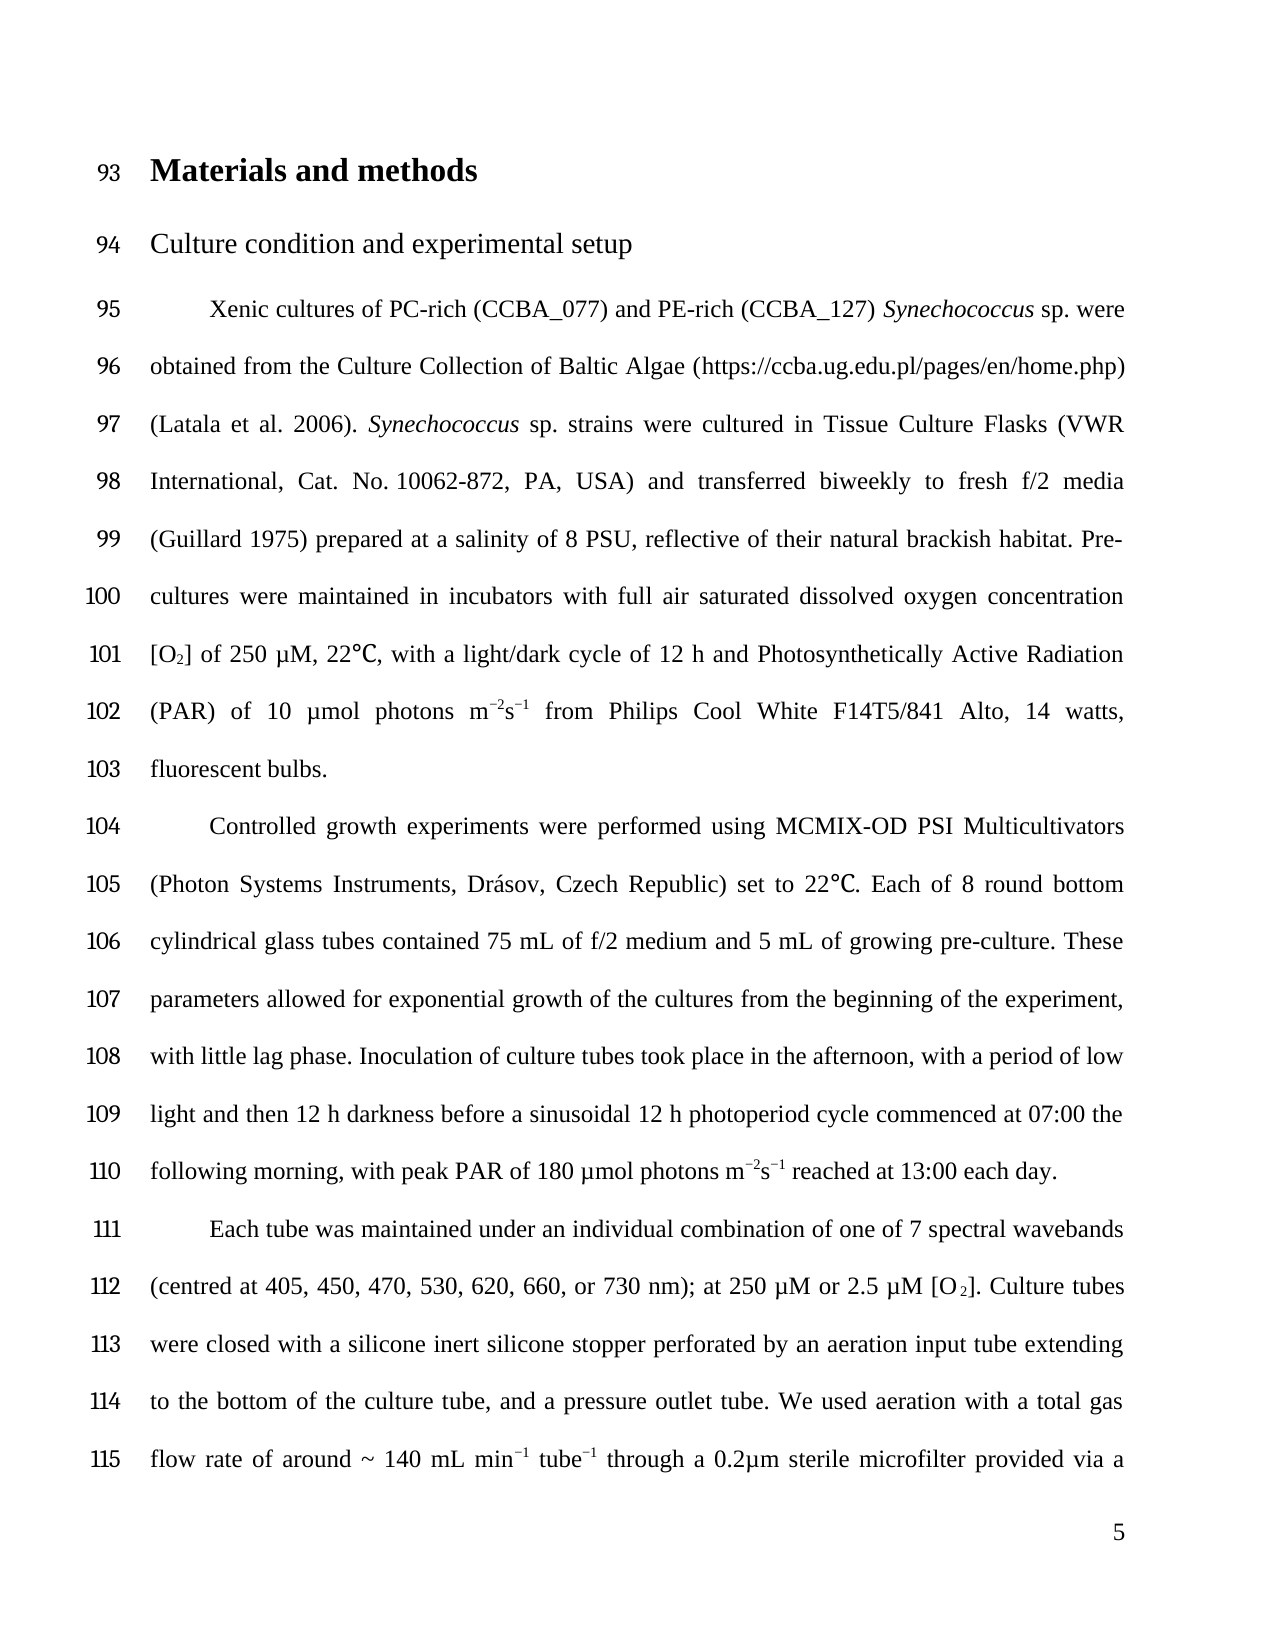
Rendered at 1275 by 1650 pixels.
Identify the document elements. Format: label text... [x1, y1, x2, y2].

text Xenic cultures of PC-rich (CCBA_077) and PE-rich (CCBA_127) Synechococcus sp. were obtained from the Culture Collection of Baltic Algae (https://ccba.ug.edu.pl/pages/en/home.php) (Latala et al. 2006). Synechococcus sp. strains were cultured in Tissue Culture Flasks (VWR International, Cat. No. 10062-872, PA, USA) and transferred biweekly to fresh f/2 media (Guillard 1975) prepared at a salinity of 8 PSU, reflective of their natural brackish habitat. Pre-cultures were maintained in incubators with full air saturated dissolved oxygen concentration [O2] of 250 µM, 22℃, with a light/dark cycle of 12 h and Photosynthetically Active Radiation (PAR) of 10 µmol photons m−2s−1 from Philips Cool White F14T5/841 Alto, 14 watts, fluorescent bulbs. [150, 294, 1125, 782]
subtitle Culture condition and experimental setup [150, 227, 1125, 260]
subtitle Materials and methods [150, 150, 1125, 188]
text Controlled growth experiments were performed using MCMIX-OD PSI Multicultivators (Photon Systems Instruments, Drásov, Czech Republic) set to 22℃. Each of 8 round bottom cylindrical glass tubes contained 75 mL of f/2 medium and 5 mL of growing pre-culture. These parameters allowed for exponential growth of the cultures from the beginning of the experiment, with little lag phase. Inoculation of culture tubes took place in the afternoon, with a period of low light and then 12 h darkness before a sinusoidal 12 h photoperiod cycle commenced at 07:00 the following morning, with peak PAR of 180 µmol photons m−2s−1 reached at 13:00 each day. [150, 811, 1125, 1185]
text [150, 1214, 1125, 1472]
